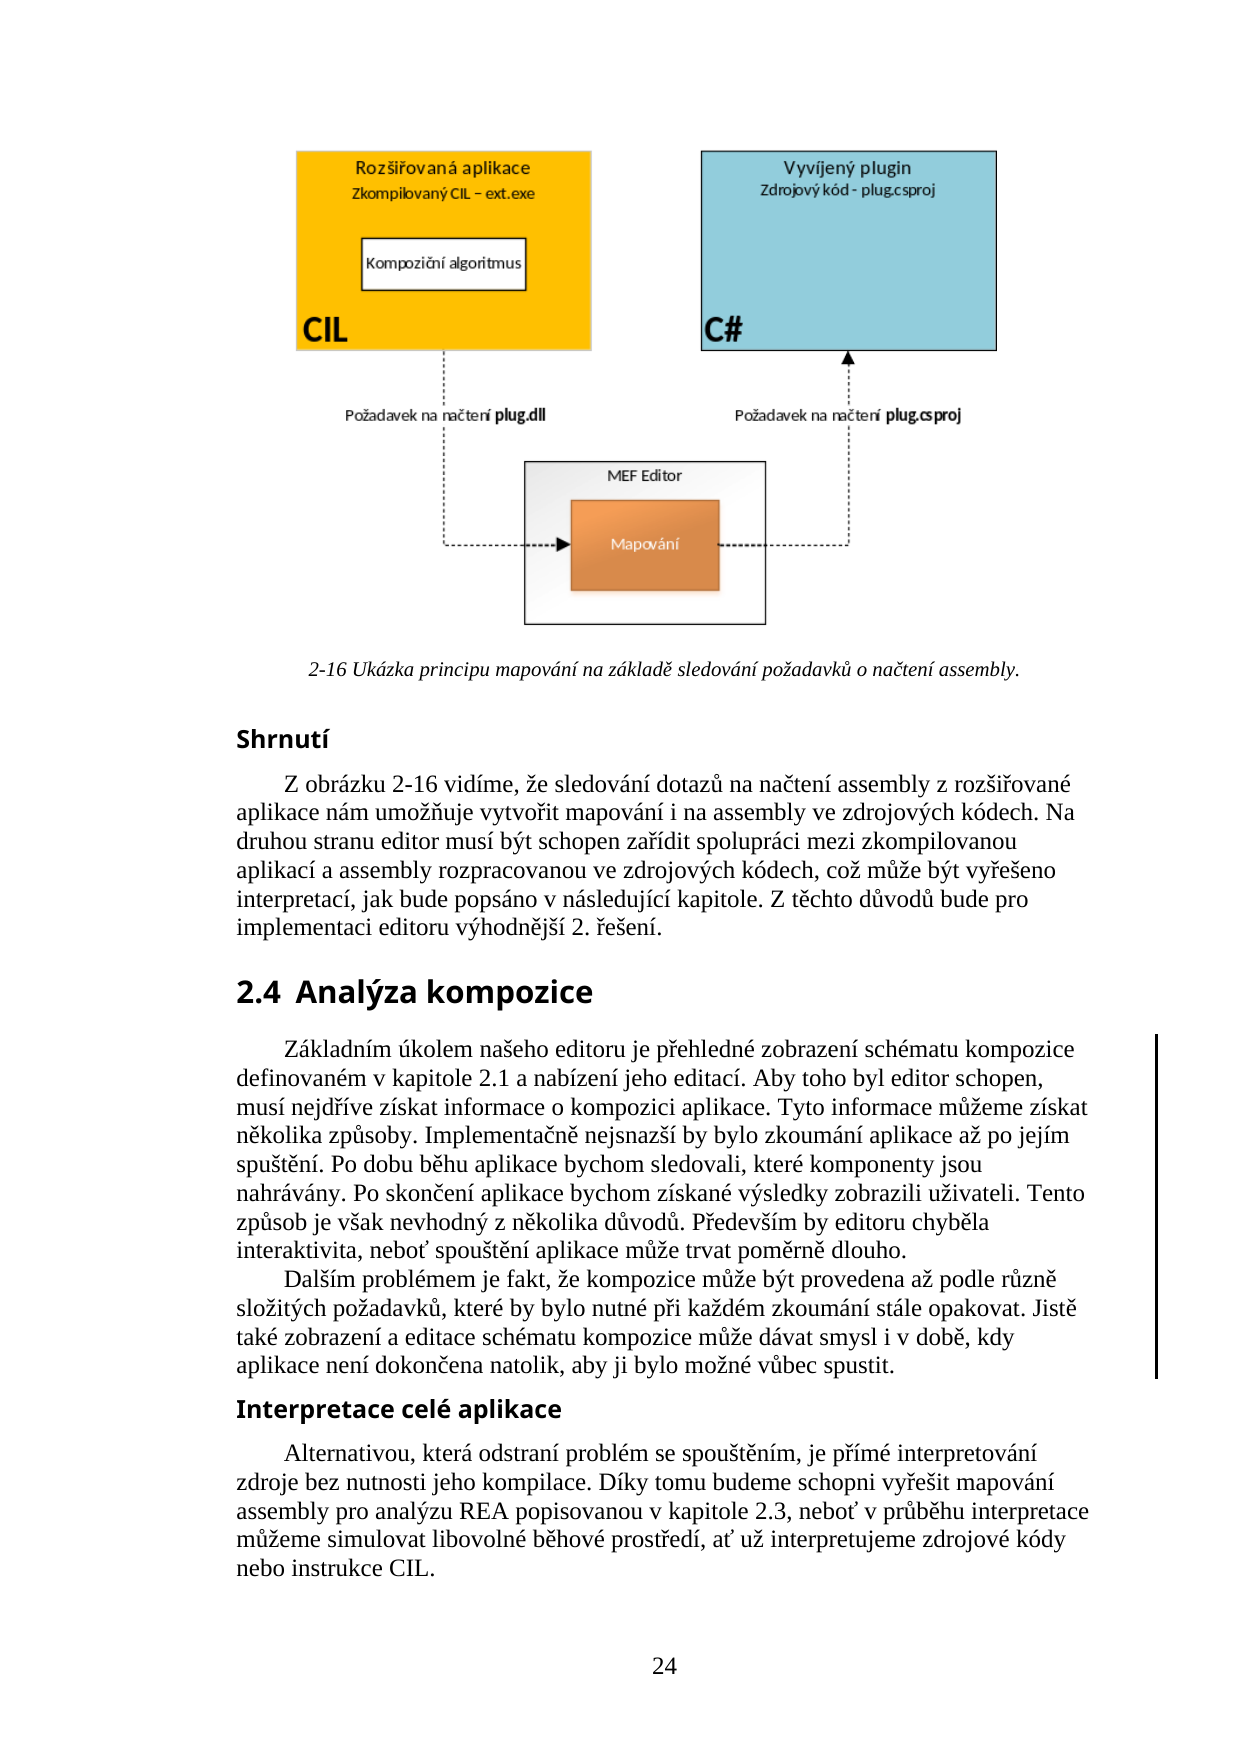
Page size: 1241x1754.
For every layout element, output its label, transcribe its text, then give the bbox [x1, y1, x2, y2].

subtitle Analýza kompozice [236, 970, 1092, 1013]
text Shrnutí [236, 722, 1092, 756]
text Interpretace celé aplikace [236, 1392, 1092, 1426]
text Dalším problémem je fakt, že kompozice může být provedena až podle různě složitých požadavků, které by bylo nutné při každém zkoumání stále opakovat. Jistě také zobrazení a editace schématu kompozice může dávat smysl i v době, kdy aplikace není dokončena natolik, aby ji bylo možné vůbec spustit. [236, 1264, 1092, 1379]
text Alternativou, která odstraní problém se spouštěním, je přímé interpretování zdroje bez nutnosti jeho kompilace. Díky tomu budeme schopni vyřešit mapování assembly pro analýzu REA popisovanou v kapitole 2.3, neboť v průběhu interpretace můžeme simulovat libovolné běhové prostředí, ať už interpretujeme zdrojové kódy nebo instrukce CIL. [236, 1438, 1092, 1582]
text Základním úkolem našeho editoru je přehledné zobrazení schématu kompozice definovaném v kapitole 2.1 a nabízení jeho editací. Aby toho byl editor schopen, musí nejdříve získat informace o kompozici aplikace. Tyto informace můžeme získat několika způsoby. Implementačně nejsnazší by bylo zkoumání aplikace až po jejím spuštění. Po dobu běhu aplikace bychom sledovali, které komponenty jsou nahrávány. Po skončení aplikace bychom získané výsledky zobrazili uživateli. Tento způsob je však nevhodný z několika důvodů. Především by editoru chyběla interaktivita, neboť spouštění aplikace může trvat poměrně dlouho. [236, 1034, 1155, 1264]
